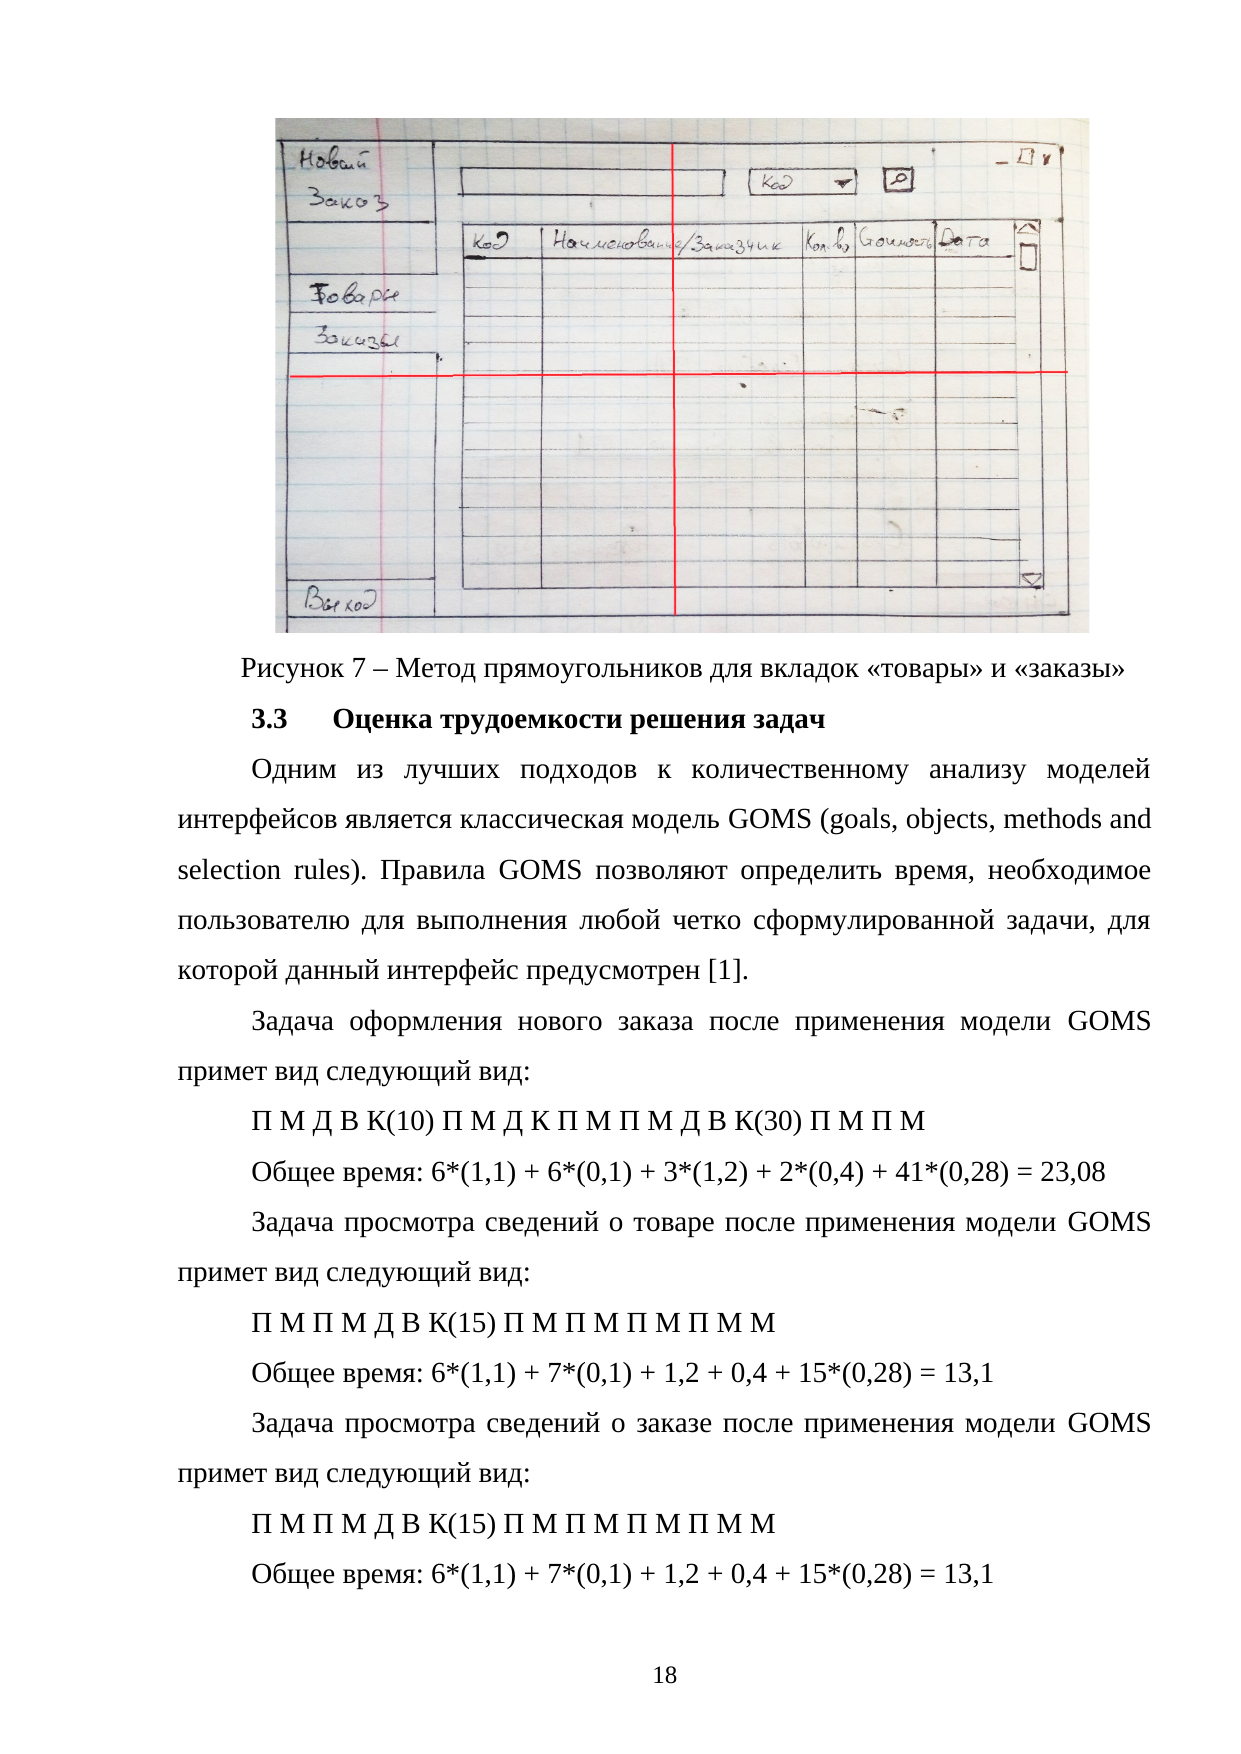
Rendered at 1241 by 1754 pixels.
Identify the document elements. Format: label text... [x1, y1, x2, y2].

list П М Д В К(10) П М Д К П М П М Д В К(30) П М П М [177, 1103, 1152, 1137]
list Рисунок 7 – Метод прямоугольников для вкладок «товары» и «заказы» [215, 651, 1152, 684]
list Задача просмотра сведений о товаре после применения модели GOMS примет вид следующий вид: [177, 1204, 1152, 1288]
picture [275, 118, 1090, 633]
list Одним из лучших подходов к количественному анализу моделей интерфейсов является классическая модель GOMS (goals, objects, methods and selection rules). Правила GOMS позволяют определить время, необходимое пользователю для выполнения любой четко сформулированной задачи, для которой данный интерфейс предусмотрен [1]. [177, 751, 1152, 986]
list Оценка трудоемкости решения задач [177, 701, 1152, 734]
list Задача оформления нового заказа после применения модели GOMS примет вид следующий вид: [177, 1003, 1152, 1087]
list Общее время: 6*(1,1) + 7*(0,1) + 1,2 + 0,4 + 15*(0,28) = 13,1 [177, 1556, 1152, 1590]
list П М П М Д В К(15) П М П М П М П М М [177, 1305, 1152, 1338]
list Задача просмотра сведений о заказе после применения модели GOMS примет вид следующий вид: [177, 1405, 1152, 1489]
list Общее время: 6*(1,1) + 7*(0,1) + 1,2 + 0,4 + 15*(0,28) = 13,1 [177, 1355, 1152, 1388]
list Общее время: 6*(1,1) + 6*(0,1) + 3*(1,2) + 2*(0,4) + 41*(0,28) = 23,08 [177, 1154, 1152, 1187]
list П М П М Д В К(15) П М П М П М П М М [177, 1506, 1152, 1539]
